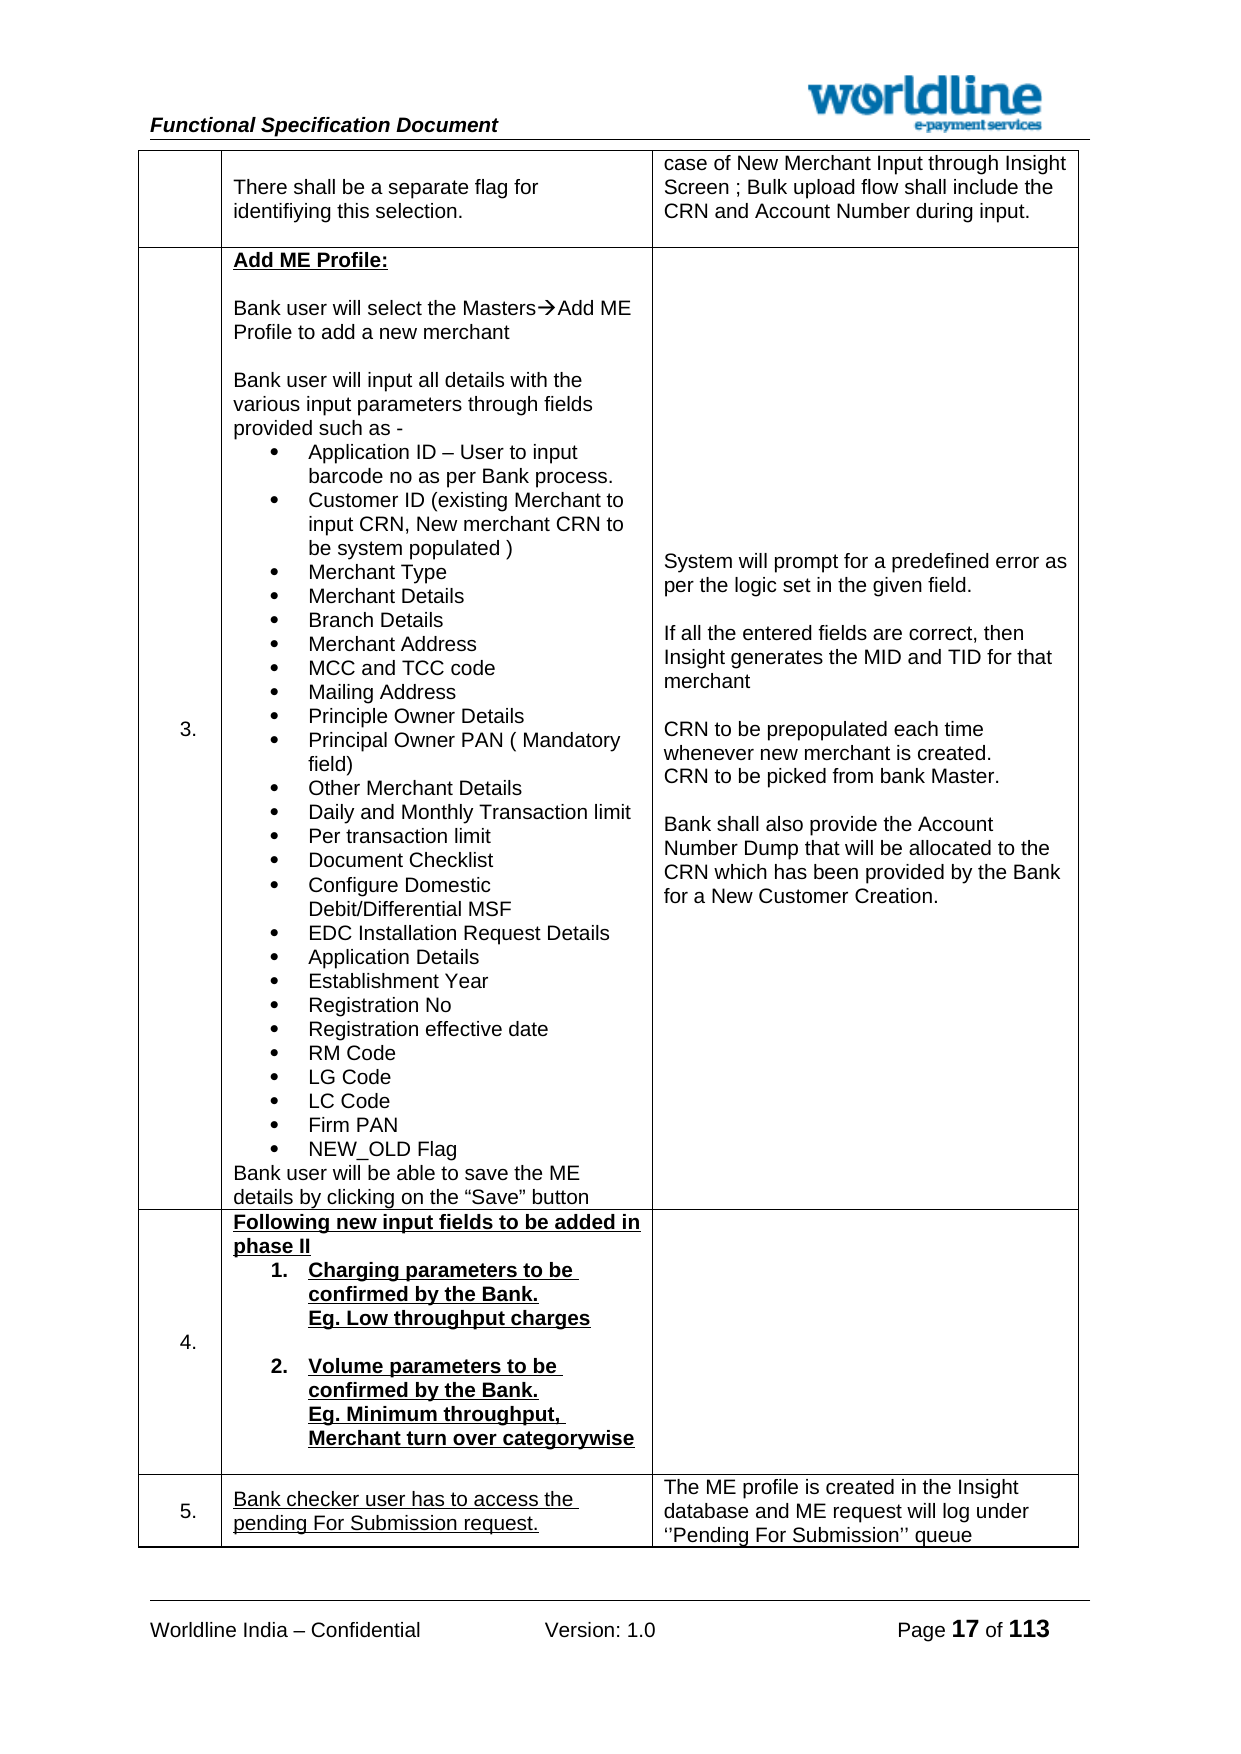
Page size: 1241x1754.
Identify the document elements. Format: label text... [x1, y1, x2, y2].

table_cell Following new input fields to be added in phase II Charging parameters to be confirmed by the Bank. Eg. Low throughput charges Volume parameters to be confirmed by the Bank. Eg. Minimum throughput, Merchant turn over categorywise [222, 1210, 652, 1473]
table_cell [139, 151, 221, 247]
table_cell [139, 248, 221, 1209]
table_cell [222, 151, 652, 247]
table_cell [139, 1475, 221, 1546]
table_cell Add ME Profile: Bank user will select the MastersAdd ME Profile to add a new merchant Bank user will input all details with the various input parameters through fields provided such as - Application ID – User to input barcode no as per Bank process. Customer ID (existing Merchant to input CRN, New merchant CRN to be system populated ) Merchant Type Merchant Details Branch Details Merchant Address MCC and TCC code Mailing Address Principle Owner Details Principal Owner PAN ( Mandatory field) Other Merchant Details Daily and Monthly Transaction limit Per transaction limit Document Checklist Configure Domestic Debit/Differential MSF EDC Installation Request Details Application Details Establishment Year Registration No Registration effective date RM Code LG Code LC Code Firm PAN NEW_OLD Flag Bank user will be able to save the ME details by clicking on the “Save” button [222, 248, 652, 1209]
picture [807, 75, 1043, 133]
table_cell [653, 151, 1078, 247]
table_cell [653, 1210, 1078, 1473]
table_cell System will prompt for a predefined error as per the logic set in the given field. If all the entered fields are correct, then Insight generates the MID and TID for that merchant CRN to be prepopulated each time whenever new merchant is created. CRN to be picked from bank Master. Bank shall also provide the Account Number Dump that will be allocated to the CRN which has been provided by the Bank for a New Customer Creation. [653, 248, 1078, 1209]
table_cell The ME profile is created in the Insight database and ME request will log under ‘’Pending For Submission’’ queue [653, 1475, 1078, 1546]
table_cell [139, 1210, 221, 1473]
table_cell Bank checker user has to access the pending For Submission request. [222, 1475, 652, 1546]
